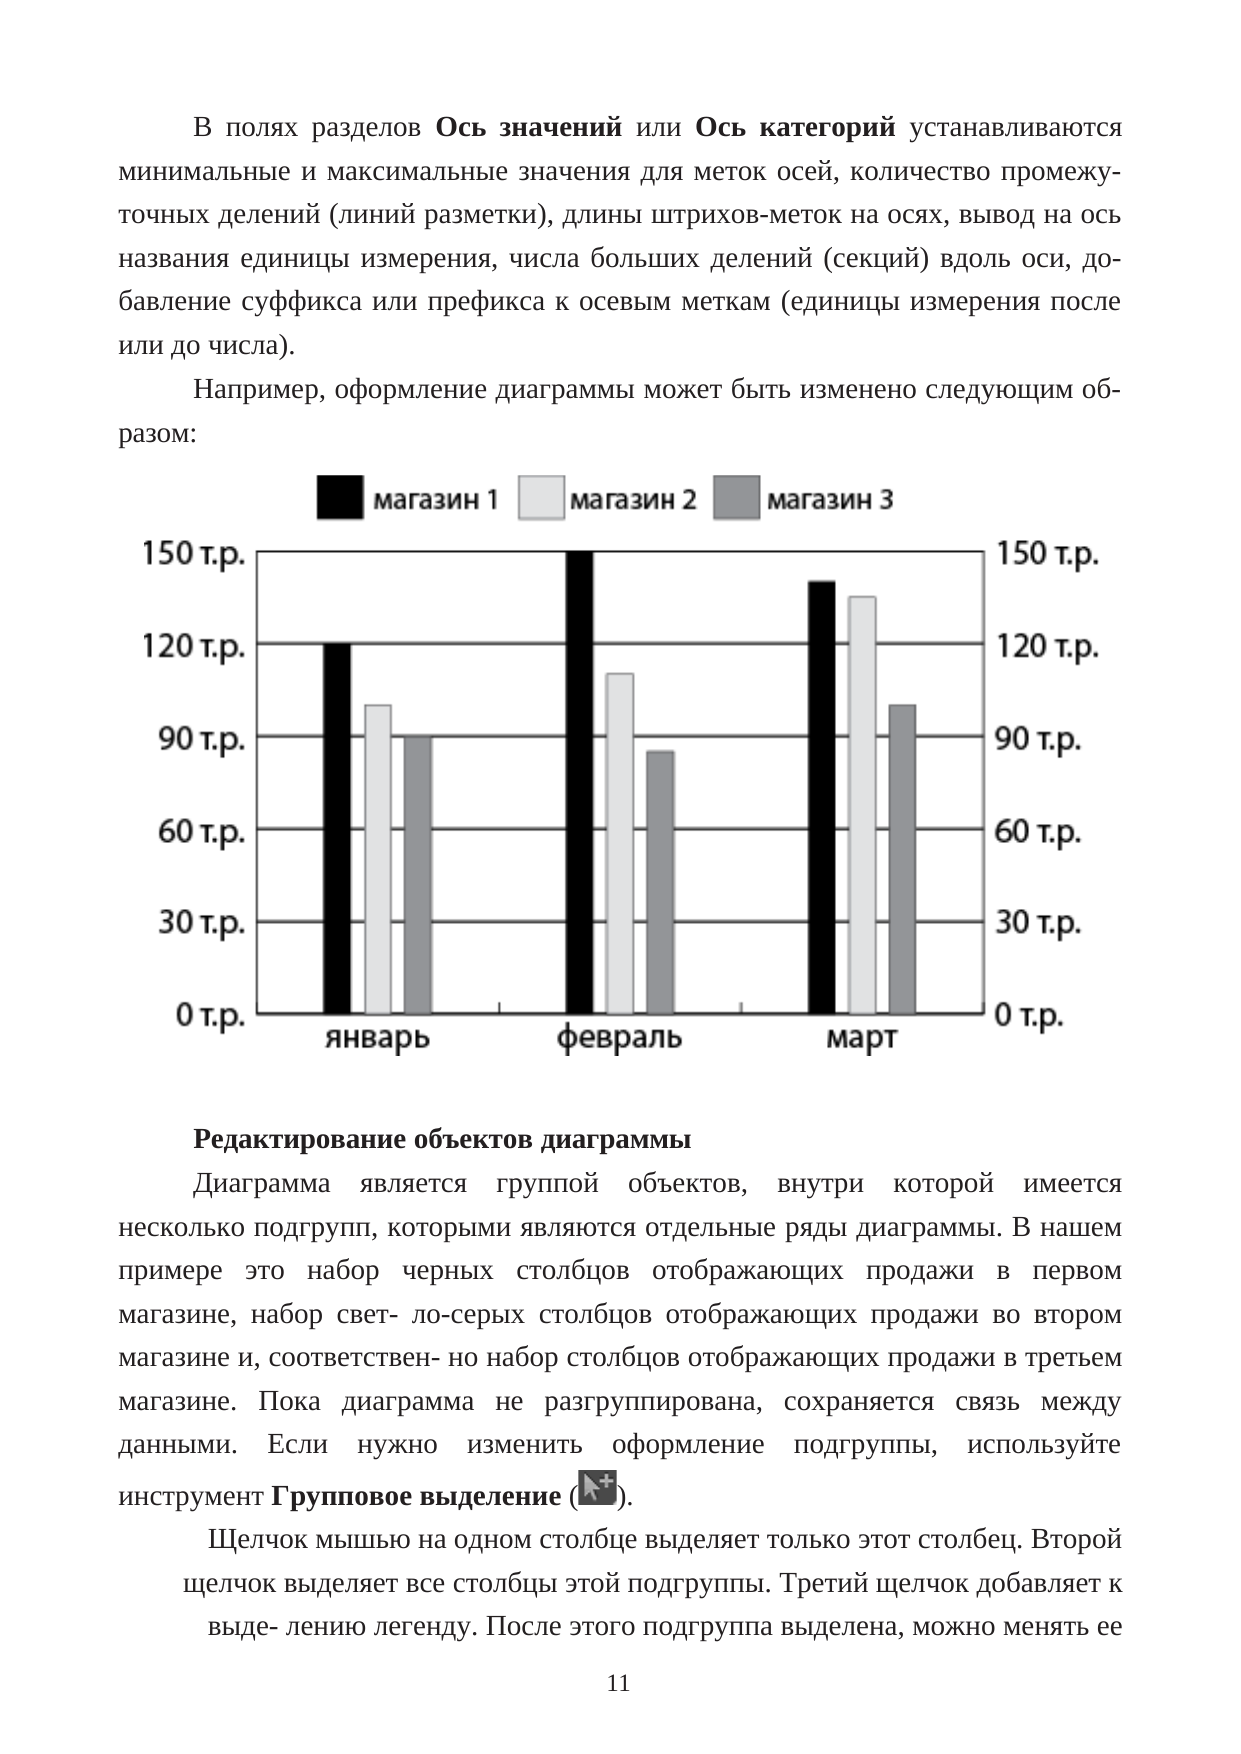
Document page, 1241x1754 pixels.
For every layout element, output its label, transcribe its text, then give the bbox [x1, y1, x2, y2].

picture [144, 475, 1099, 1056]
text Диаграмма является группой объектов, внутри которой имеется несколько подгрупп, которыми являются отдельные ряды диаграммы. В нашем примере это набор черных столбцов отображающих продажи в первом магазине, набор свет- ло-серых столбцов отображающих продажи во втором магазине и, соответствен- но набор столбцов отображающих продажи в третьем магазине. Пока диаграмма не разгруппирована, сохраняется связь между данными. Если нужно изменить оформление подгруппы, используйте инструмент Групповое выделение (). [118, 1165, 1122, 1511]
picture [578, 1470, 617, 1505]
subtitle Редактирование объектов диаграммы [193, 1121, 1137, 1155]
text В полях разделов Ось значений или Ось категорий устанавливаются минимальные и максимальные значения для меток осей, количество промежу- точных делений (линий разметки), длины штрихов-меток на осях, вывод на ось названия единицы измерения, числа больших делений (секций) вдоль оси, до- бавление суффикса или префикса к осевым меткам (единицы измерения после или до числа). [118, 109, 1122, 360]
text Например, оформление диаграммы может быть изменено следующим об- разом: [118, 371, 1122, 448]
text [118, 1521, 1122, 1642]
